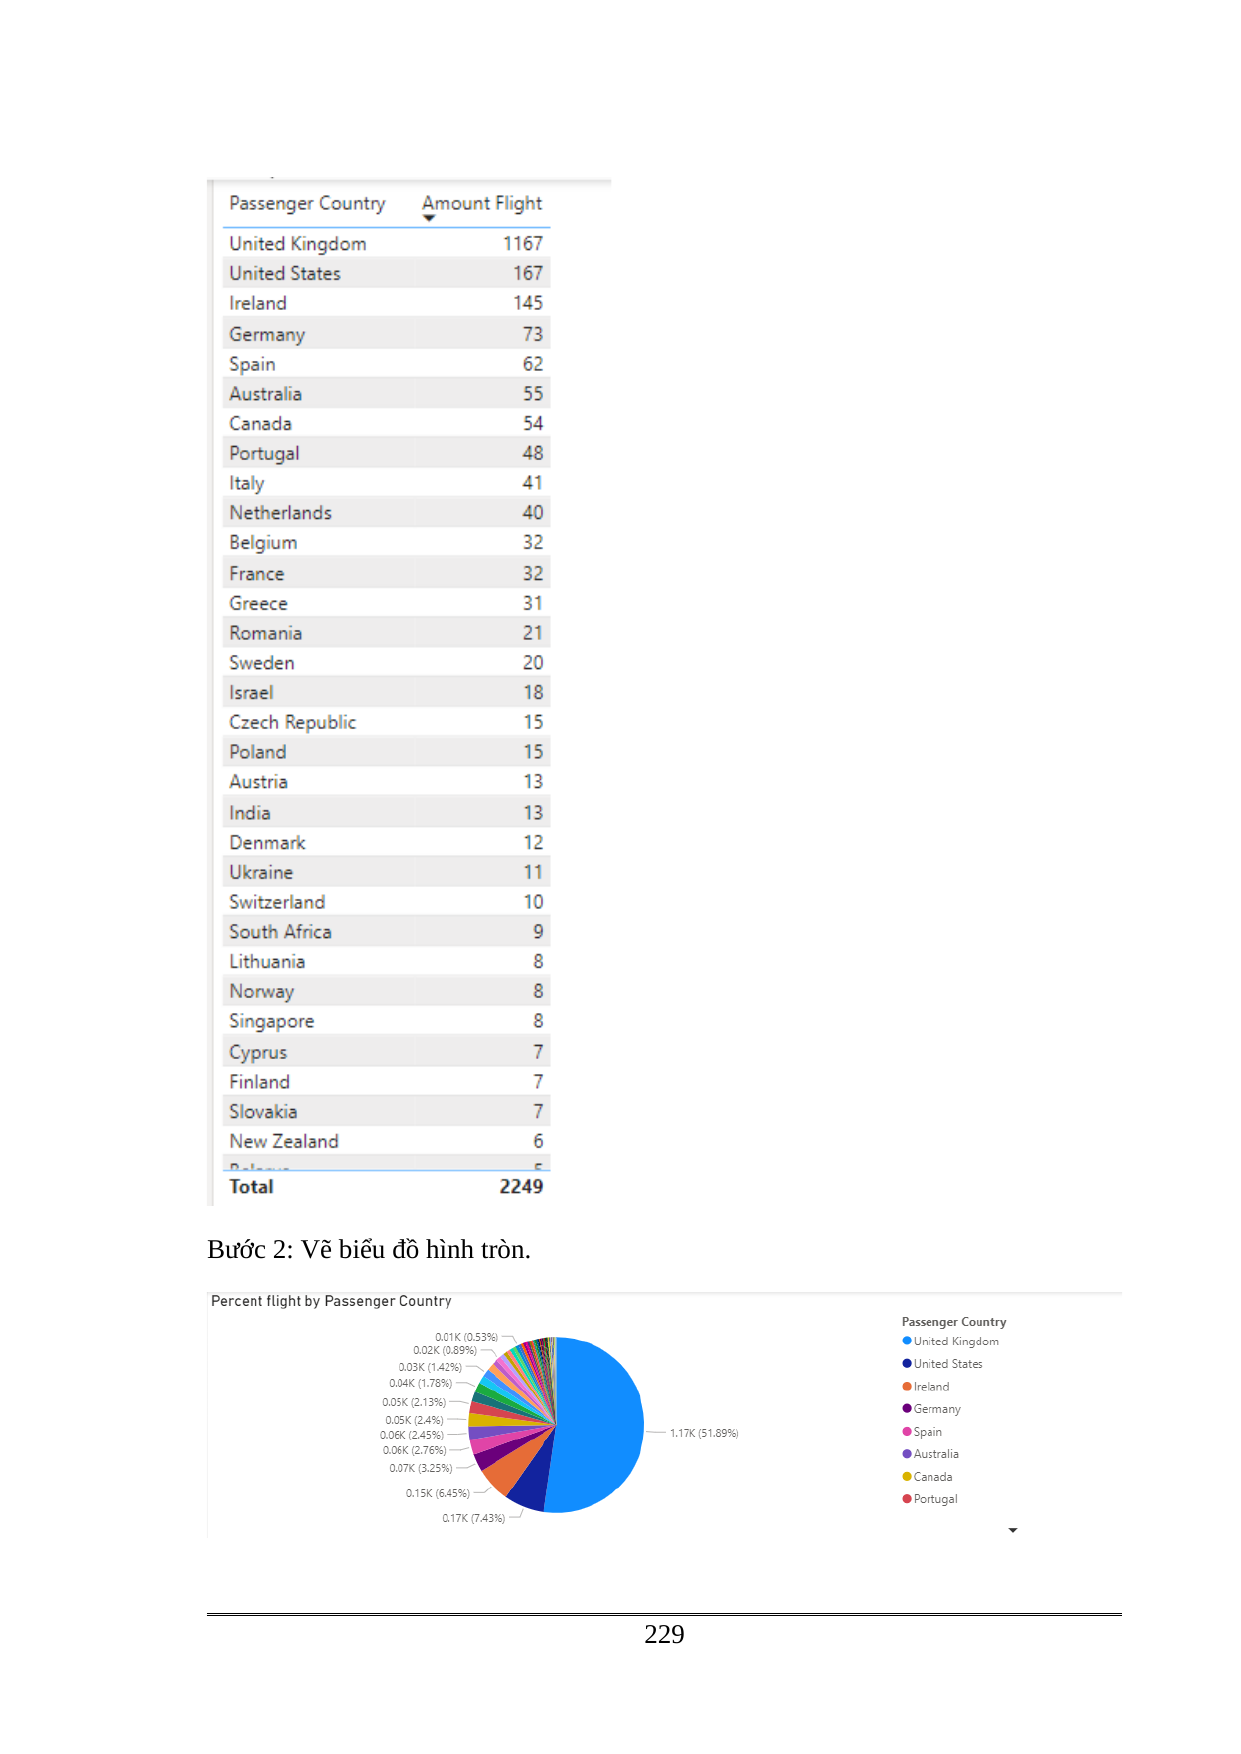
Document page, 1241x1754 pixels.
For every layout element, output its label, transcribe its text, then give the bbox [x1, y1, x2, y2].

picture [206, 1292, 1123, 1538]
text Bước 2: Vẽ biểu đồ hình tròn. [207, 1233, 1122, 1264]
picture [206, 177, 612, 1206]
